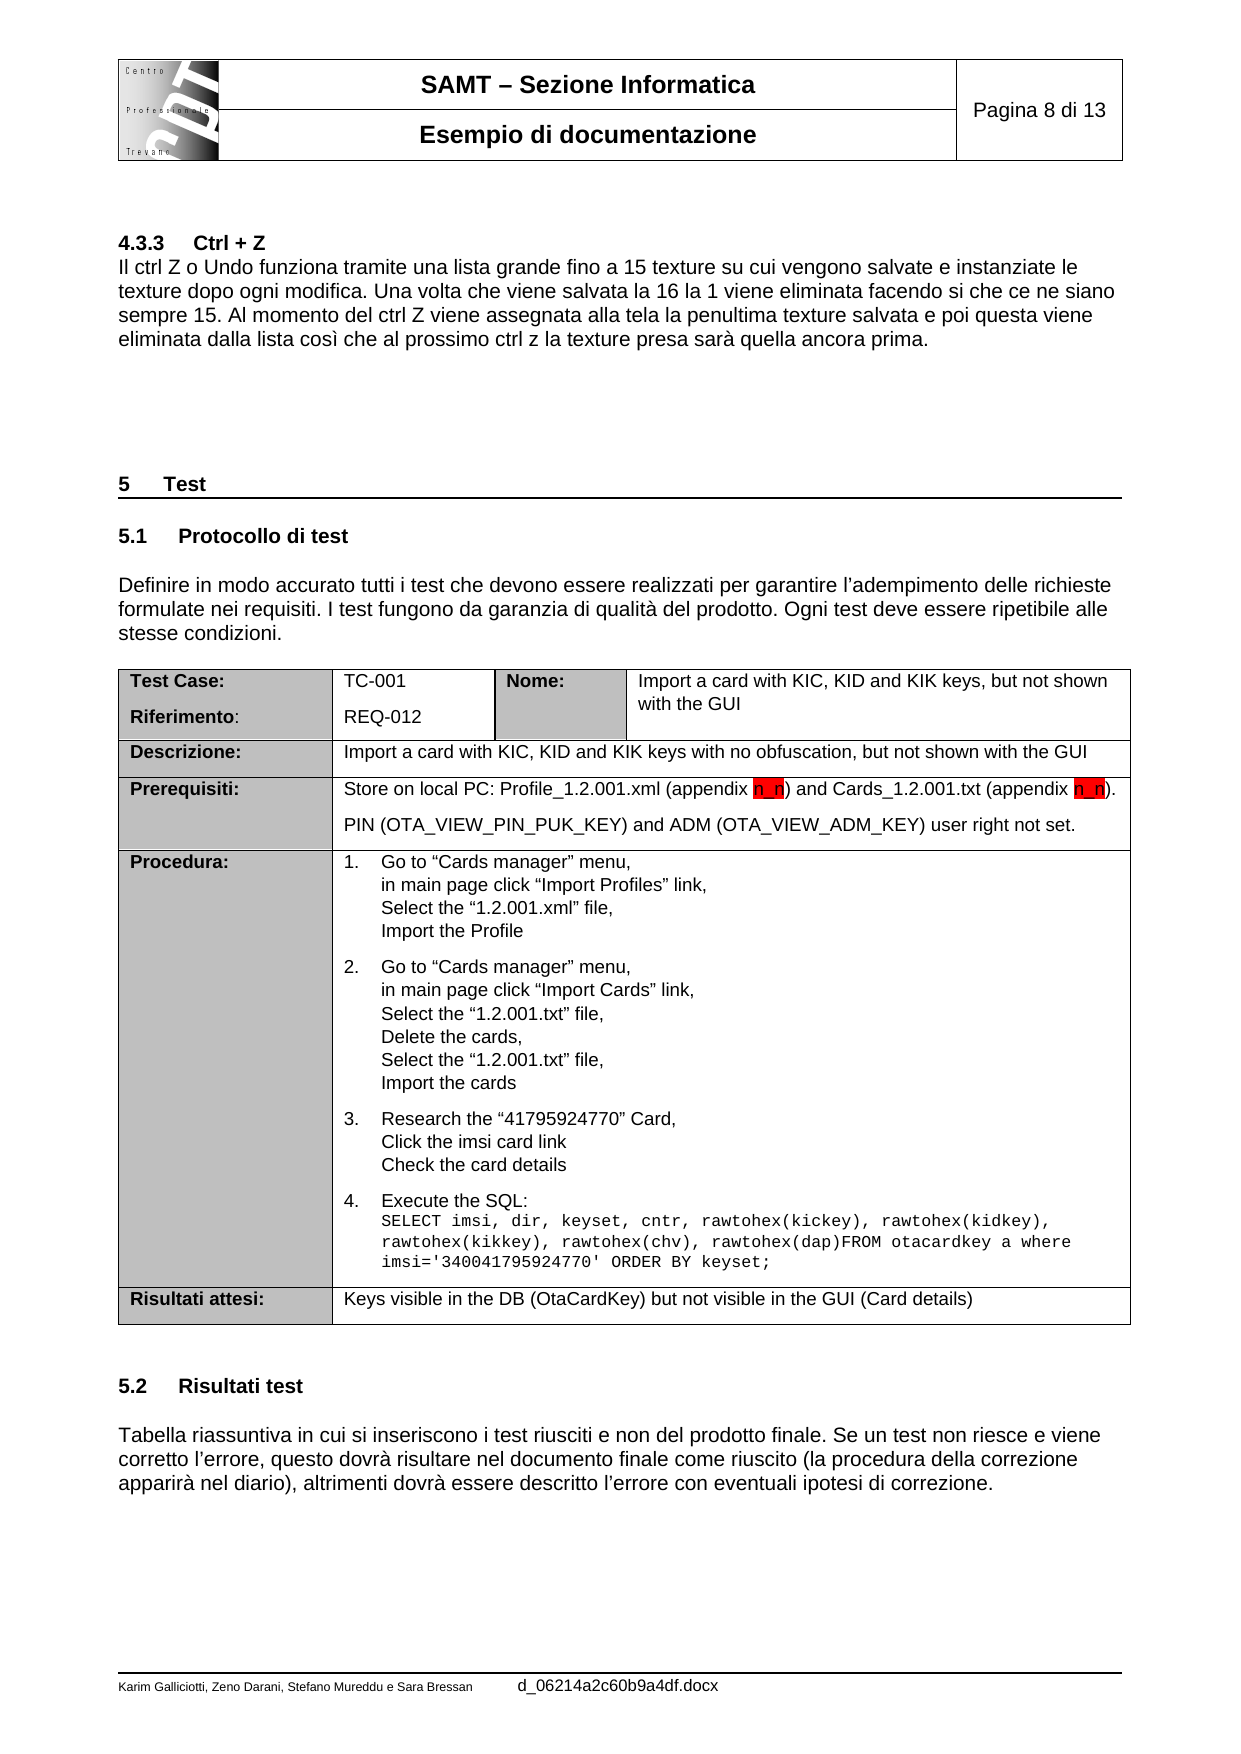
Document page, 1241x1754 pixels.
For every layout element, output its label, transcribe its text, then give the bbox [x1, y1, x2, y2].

table_cell Go to “Cards manager” menu, in main page click “Import Profiles” link, Select the “1.2.001.xml” file, Import the Profile Go to “Cards manager” menu, in main page click “Import Cards” link, Select the “1.2.001.txt” file, Delete the cards, Select the “1.2.001.txt” file, Import the cards Research the “41795924770” Card, Click the imsi card link Check the card details Execute the SQL: SELECT imsi, dir, keyset, cntr, rawtohex(kickey), rawtohex(kidkey), rawtohex(kikkey), rawtohex(chv), rawtohex(dap)FROM otacardkey a where imsi='340041795924770' ORDER BY keyset; [333, 851, 1130, 1287]
picture [118, 60, 219, 160]
subtitle Risultati test [118, 1374, 1122, 1398]
text Il ctrl Z o Undo funziona tramite una lista grande fino a 15 texture su cui vengono salvate e instanziate le texture dopo ogni modifica. Una volta che viene salvata la 16 la 1 viene eliminata facendo si che ce ne siano sempre 15. Al momento del ctrl Z viene assegnata alla tela la penultima texture salvata e poi questa viene eliminata dalla lista così che al prossimo ctrl z la texture presa sarà quella ancora prima. [118, 255, 1122, 351]
table_header TC-001 REQ-012 [333, 670, 494, 739]
subtitle Protocollo di test [118, 524, 1122, 548]
table_cell Prerequisiti: [119, 778, 332, 849]
table_cell Descrizione: [119, 741, 332, 777]
table_cell Keys visible in the DB (OtaCardKey) but not visible in the GUI (Card details) [333, 1288, 1130, 1324]
text Definire in modo accurato tutti i test che devono essere realizzati per garantire l’adempimento delle richieste formulate nei requisiti. I test fungono da garanzia di qualità del prodotto. Ogni test deve essere ripetibile alle stesse condizioni. [118, 573, 1122, 645]
subtitle Test [118, 471, 1122, 497]
table_header Import a card with KIC, KID and KIK keys, but not shown with the GUI [627, 670, 1130, 739]
table_cell Store on local PC: Profile_1.2.001.xml (appendix n_n) and Cards_1.2.001.txt (appendix n_n). PIN (OTA_VIEW_PIN_PUK_KEY) and ADM (OTA_VIEW_ADM_KEY) user right not set. [333, 778, 1130, 849]
list Ctrl + Z [118, 231, 1122, 255]
table_cell Import a card with KIC, KID and KIK keys with no obfuscation, but not shown with the GUI [333, 741, 1130, 777]
text Tabella riassuntiva in cui si inseriscono i test riusciti e non del prodotto finale. Se un test non riesce e viene corretto l’errore, questo dovrà risultare nel documento finale come riuscito (la procedura della correzione apparirà nel diario), altrimenti dovrà essere descritto l’errore con eventuali ipotesi di correzione. [118, 1423, 1122, 1495]
table_cell Risultati attesi: [119, 1288, 332, 1324]
table_header Test Case: Riferimento: [119, 670, 332, 739]
table_header Nome: [496, 670, 626, 739]
table_cell Procedura: [119, 851, 332, 1287]
